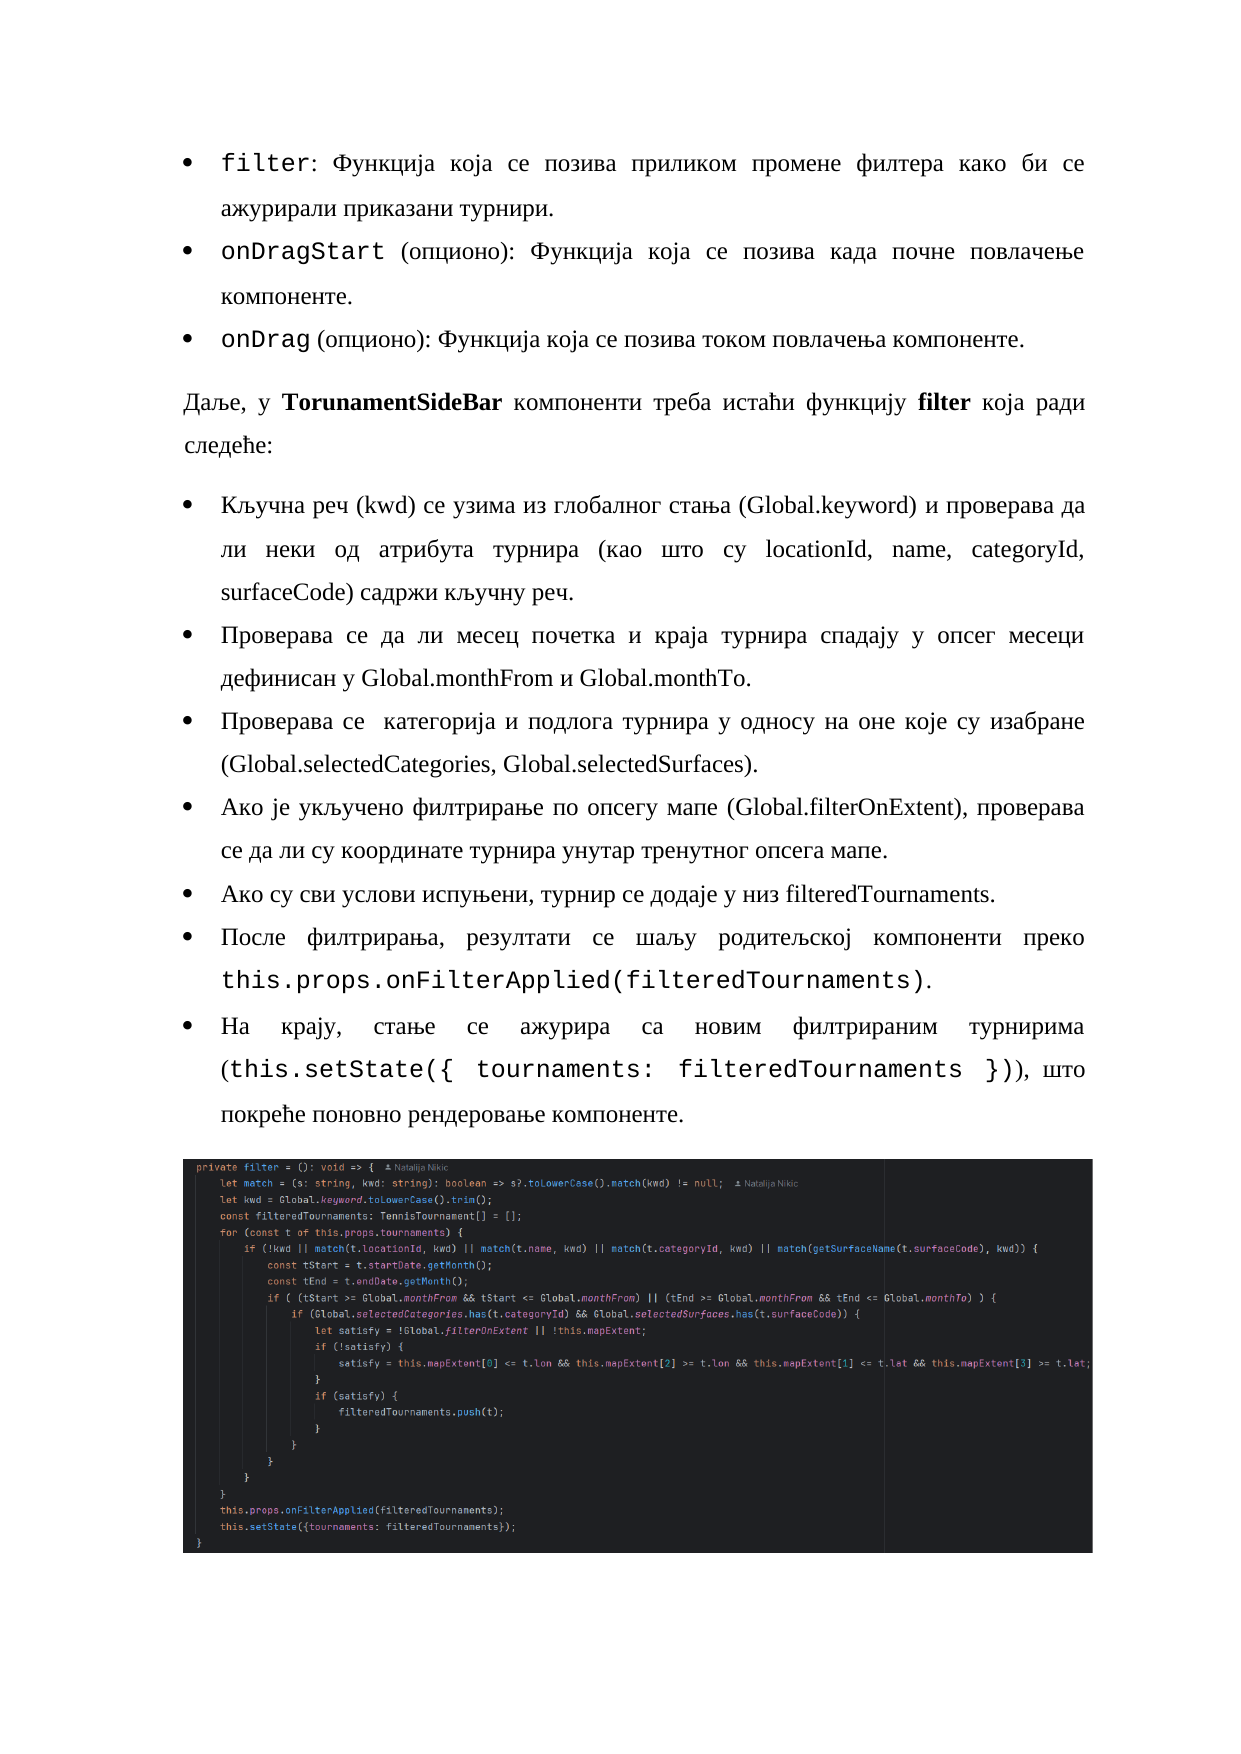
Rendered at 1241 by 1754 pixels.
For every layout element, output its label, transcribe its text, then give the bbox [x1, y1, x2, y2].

picture [183, 1159, 1093, 1553]
list На крају, стање се ажурира са новим филтрираним турнирима (this.setState({ tournaments: filteredTournaments })), што покреће поновно рендеровање компоненте. [183, 1011, 1085, 1128]
list Проверава се да ли месец почетка и краја турнира спадају у опсег месеци дефинисан у Global.monthFrom и Global.monthTo. [183, 620, 1085, 692]
list Ако су сви услови испуњени, турнир се додаје у низ filteredTournaments. [183, 879, 1085, 907]
list onDrag (опционо): Функција која се позива током повлачења компоненте. [183, 324, 1085, 355]
list Кључна реч (kwd) се узима из глобалног стања (Global.keyword) и проверава да ли неки од атрибута турнира (као што су locationId, name, categoryId, surfaceCode) садржи кључну реч. [183, 491, 1085, 606]
list Проверава се категорија и подлога турнира у односу на оне које су изабране (Global.selectedCategories, Global.selectedSurfaces). [183, 706, 1085, 778]
list filter: Функција која се позива приликом промене филтера како би се ажурирали приказани турнири. [183, 148, 1085, 222]
list Ако је укључено филтрирање по опсегу мапе (Global.filterOnExtent), проверава се да ли су координате турнира унутар тренутног опсега мапе. [183, 792, 1085, 864]
list После филтрирања, резултати се шаљу родитељској компоненти преко this.props.onFilterApplied(filteredTournaments). [183, 922, 1085, 996]
text Даље, у TorunamentSideBar компоненти треба истаћи функцију filter која ради следеће: [183, 387, 1085, 459]
list onDragStart (опционо): Функција која се позива када почне повлачење компоненте. [183, 236, 1085, 310]
